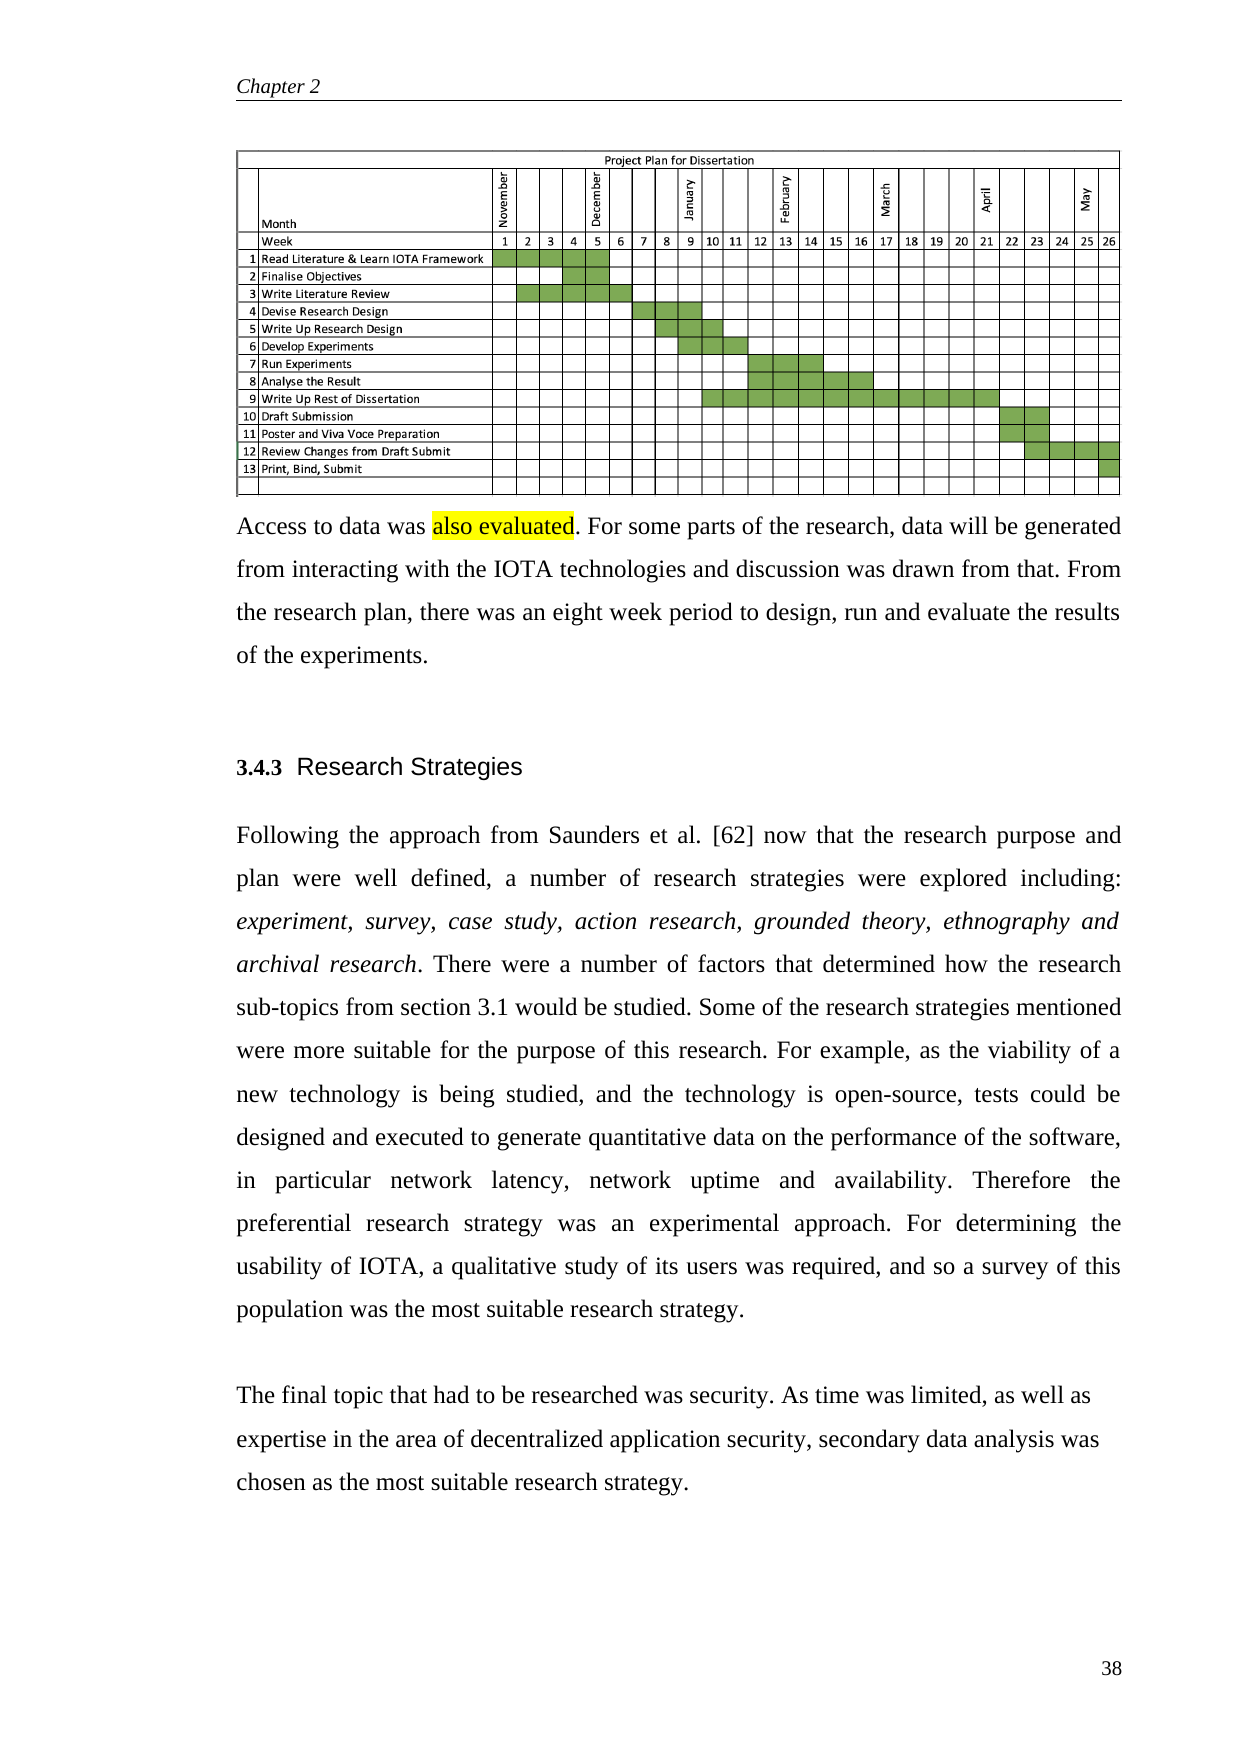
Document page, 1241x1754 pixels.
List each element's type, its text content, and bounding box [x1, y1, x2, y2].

text Access to data was also evaluated. For some parts of the research, data will be generated from interacting with the IOTA technologies and discussion was drawn from that. From the research plan, there was an eight week period to design, run and evaluate the results of the experiments. [236, 511, 1122, 669]
picture [236, 150, 1123, 497]
text Following the approach from Saunders et al. [62] now that the research purpose and plan were well defined, a number of research strategies were explored including: experiment, survey, case study, action research, grounded theory, ethnography and archival research. There were a number of factors that determined how the research sub-topics from section 3.1 would be studied. Some of the research strategies mentioned were more suitable for the purpose of this research. For example, as the viability of a new technology is being studied, and the technology is open-source, tests could be designed and executed to generate quantitative data on the performance of the software, in particular network latency, network uptime and availability. Therefore the preferential research strategy was an experimental approach. For determining the usability of IOTA, a qualitative study of its users was required, and so a survey of this population was the most suitable research strategy. [236, 820, 1122, 1323]
text The final topic that had to be researched was security. As time was limited, as well as expertise in the area of decentralized application security, secondary data analysis was chosen as the most suitable research strategy. [236, 1381, 1122, 1496]
subtitle Research Strategies [236, 752, 1122, 781]
